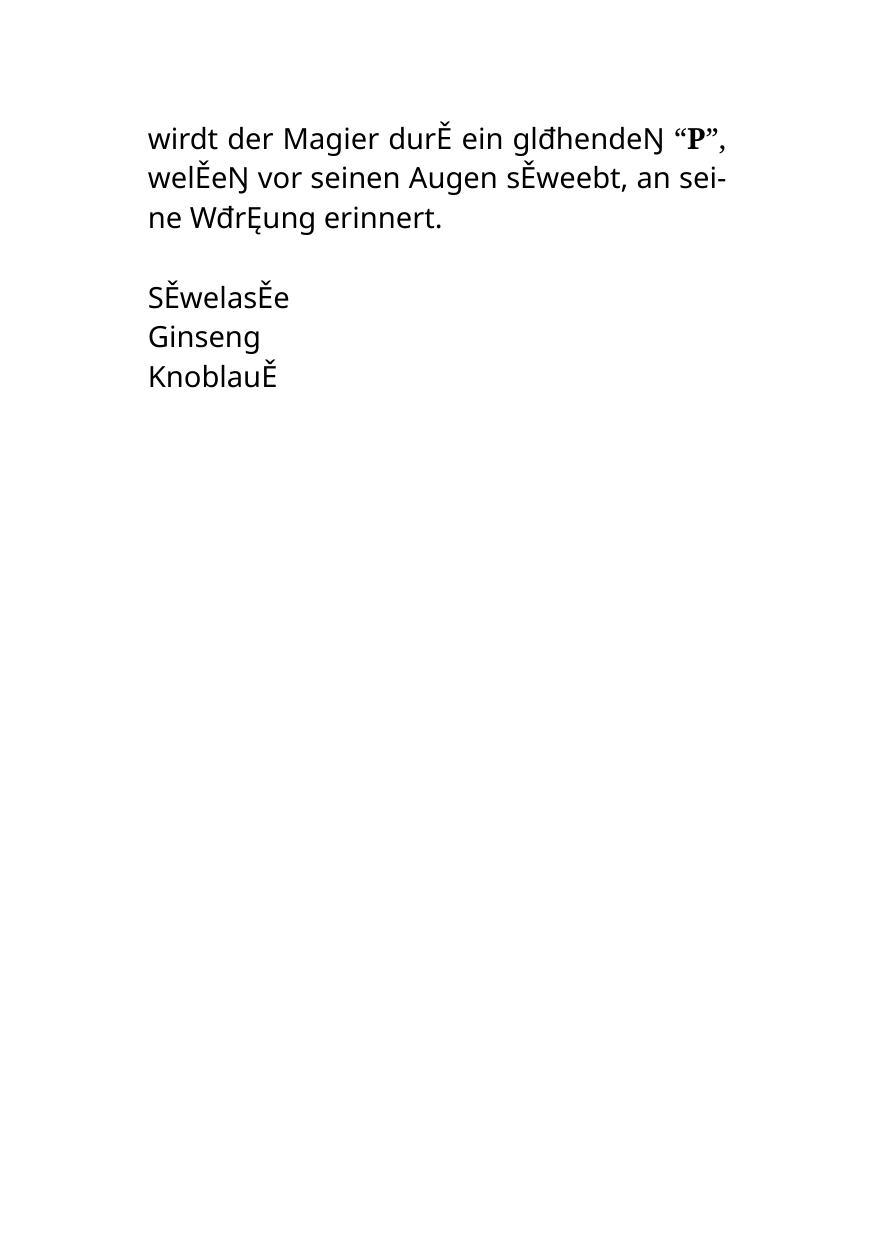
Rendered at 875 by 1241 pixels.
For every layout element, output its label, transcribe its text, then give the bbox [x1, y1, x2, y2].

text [148, 118, 726, 237]
text Ginseng [148, 317, 726, 356]
text SĚwelasĚe [148, 277, 726, 317]
text KnoblauĚ [148, 356, 726, 396]
